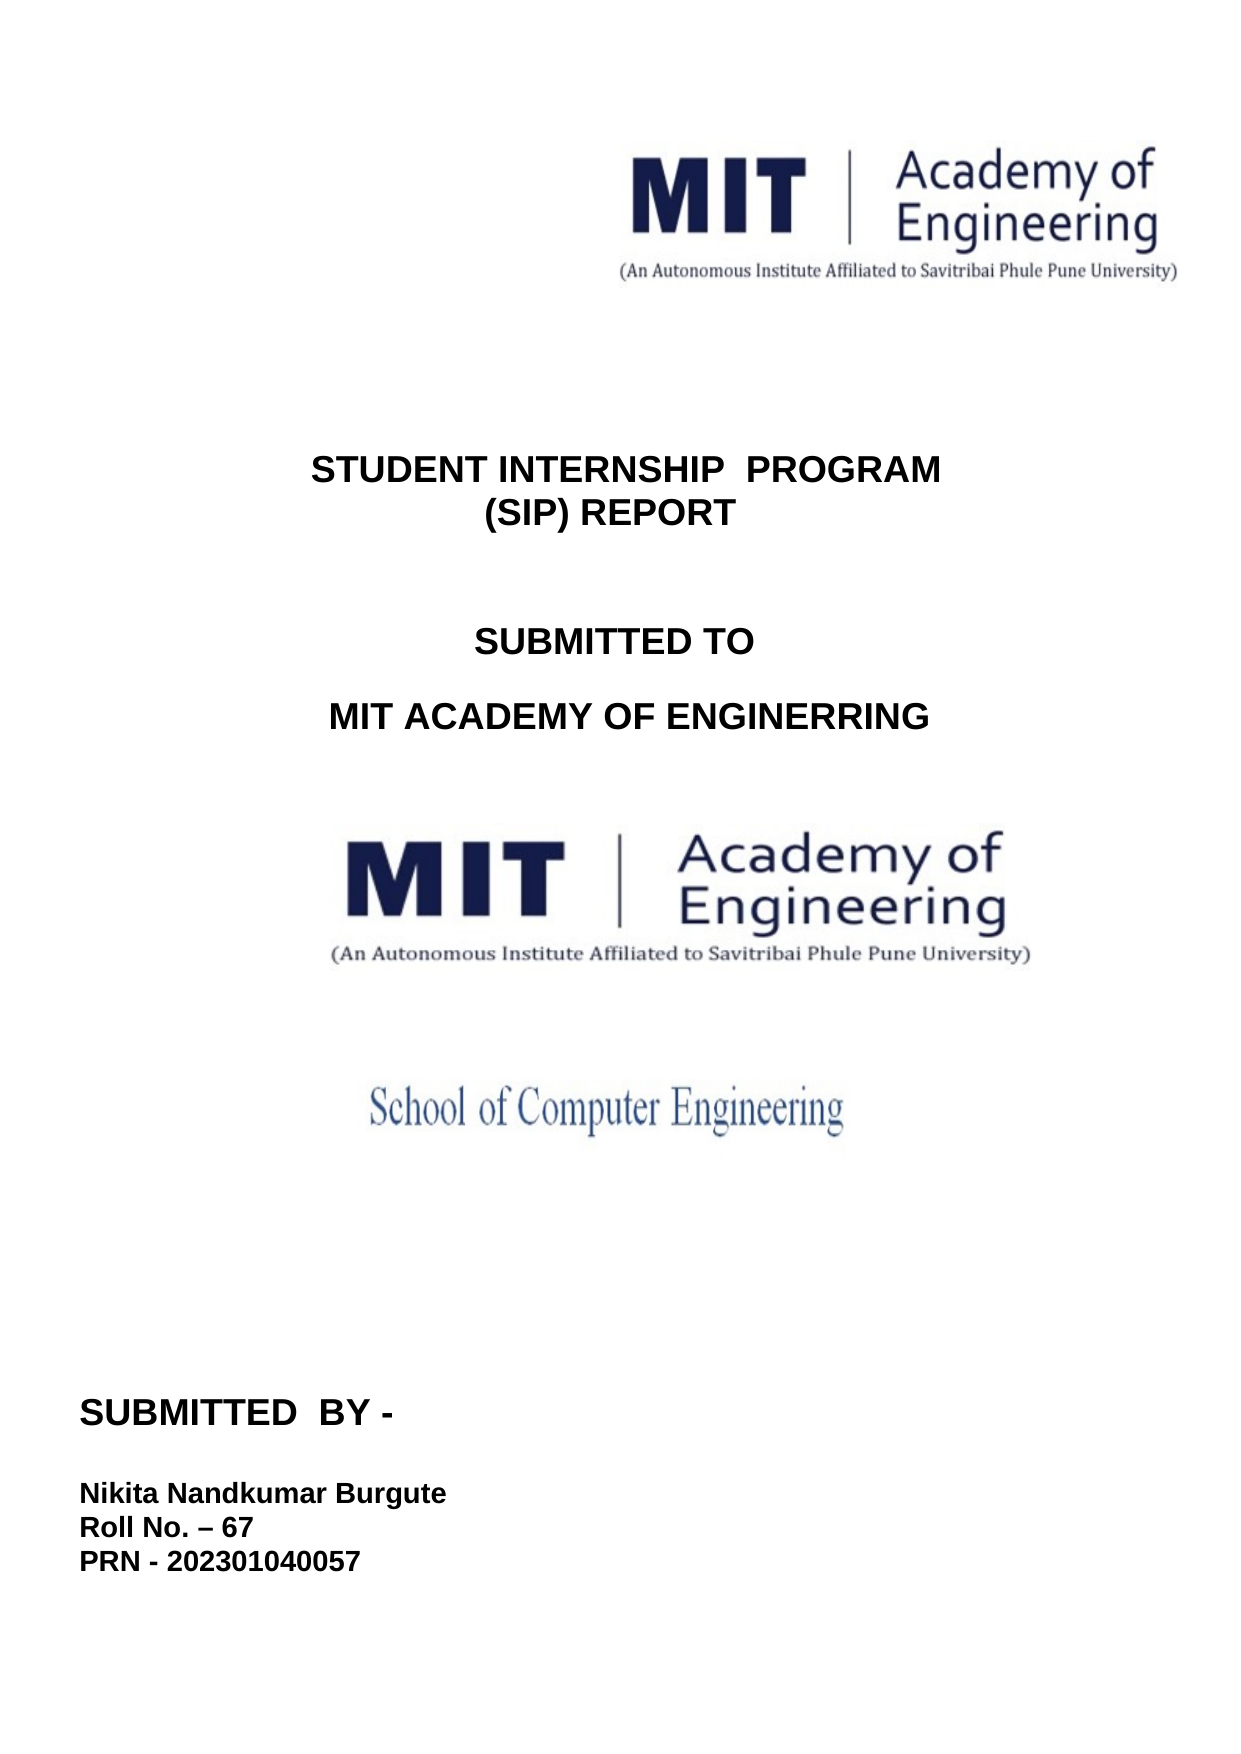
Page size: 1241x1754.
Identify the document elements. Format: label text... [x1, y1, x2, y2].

text STUDENT INTERNSHIP PROGRAM [79, 447, 1161, 490]
picture [251, 1056, 964, 1173]
picture [618, 140, 1179, 288]
picture [329, 823, 1033, 971]
text (SIP) REPORT [79, 490, 1161, 533]
text Roll No. – 67 [79, 1510, 1161, 1543]
text MIT ACADEMY OF ENGINERRING [79, 694, 1161, 737]
text SUBMITTED BY - [79, 1390, 1161, 1433]
text Nikita Nandkumar Burgute [79, 1476, 1161, 1510]
text SUBMITTED TO [79, 619, 1161, 663]
text PRN - 202301040057 [79, 1543, 1161, 1577]
